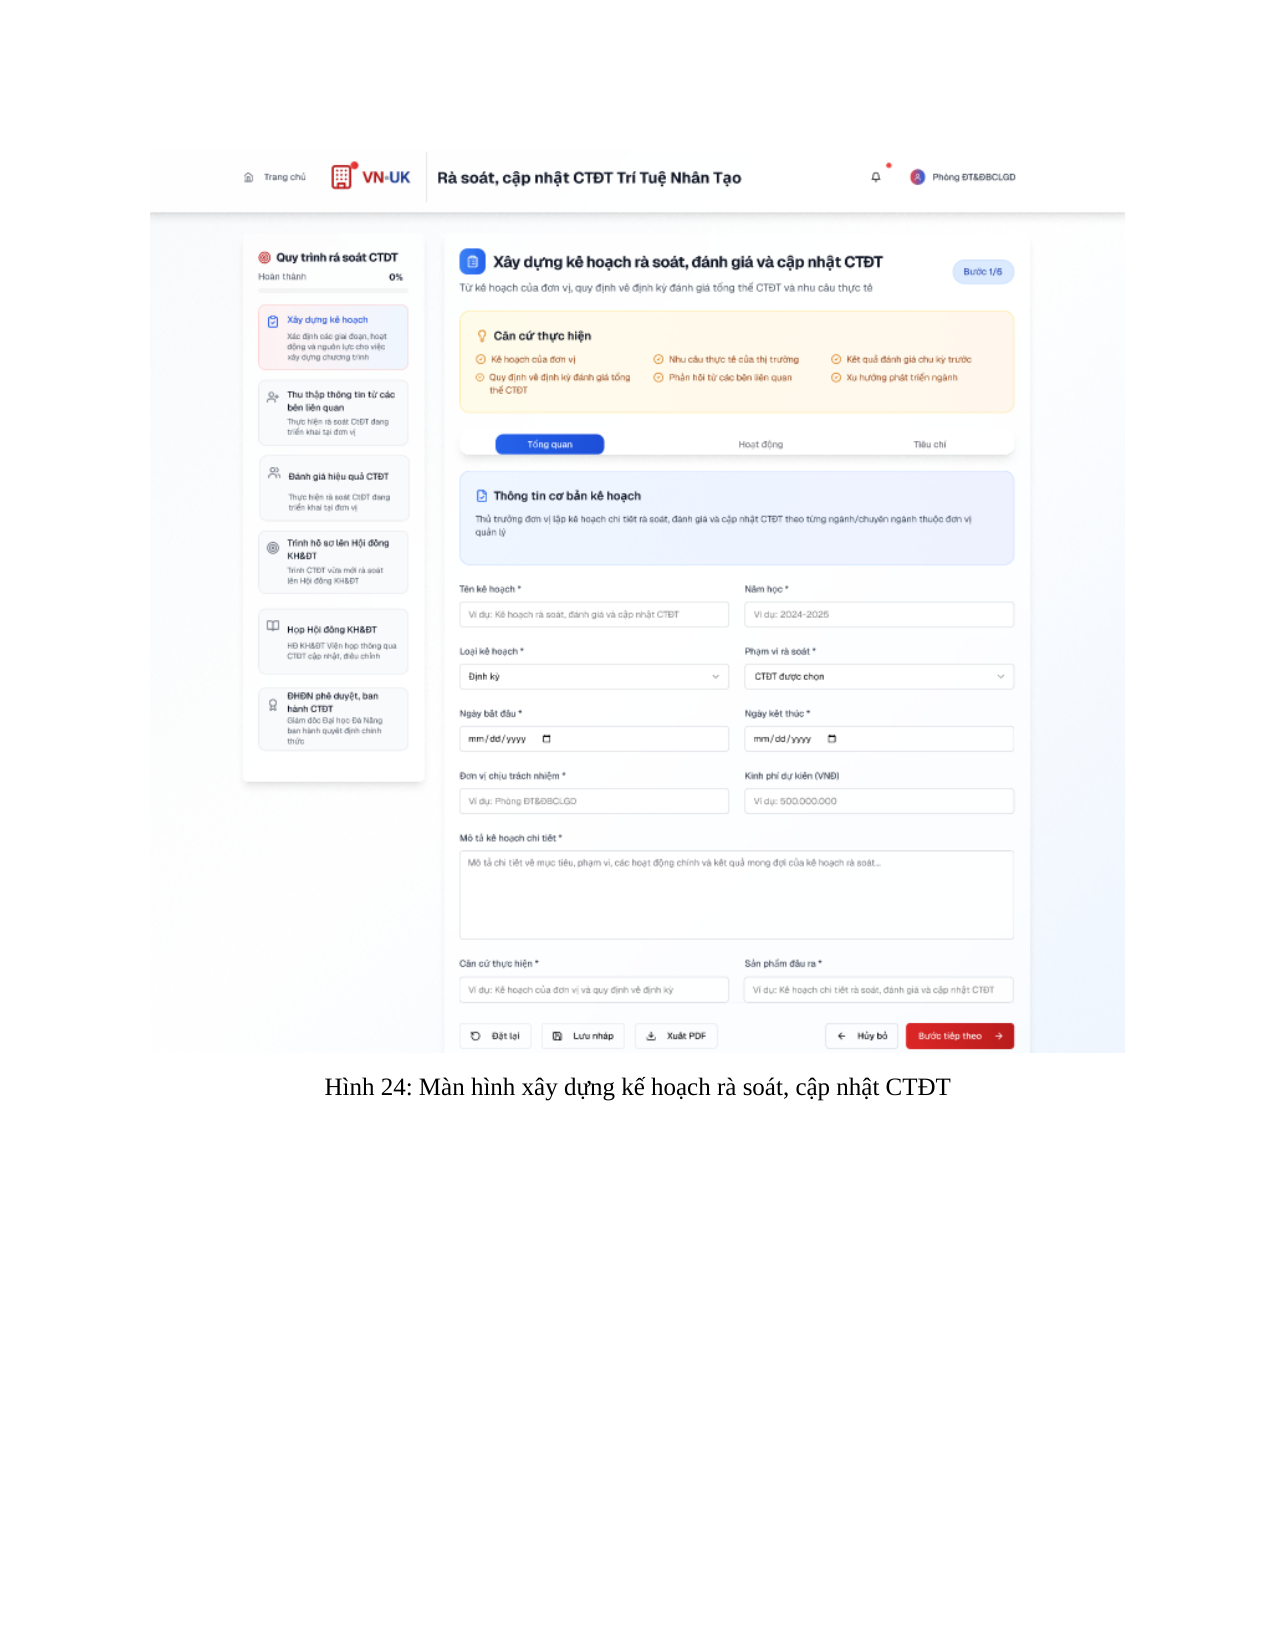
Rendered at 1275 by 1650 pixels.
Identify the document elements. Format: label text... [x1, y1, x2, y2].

picture [150, 150, 1125, 1053]
text Hình 24: Màn hình xây dựng kế hoạch rà soát, cập nhật CTĐT [150, 1072, 1125, 1101]
